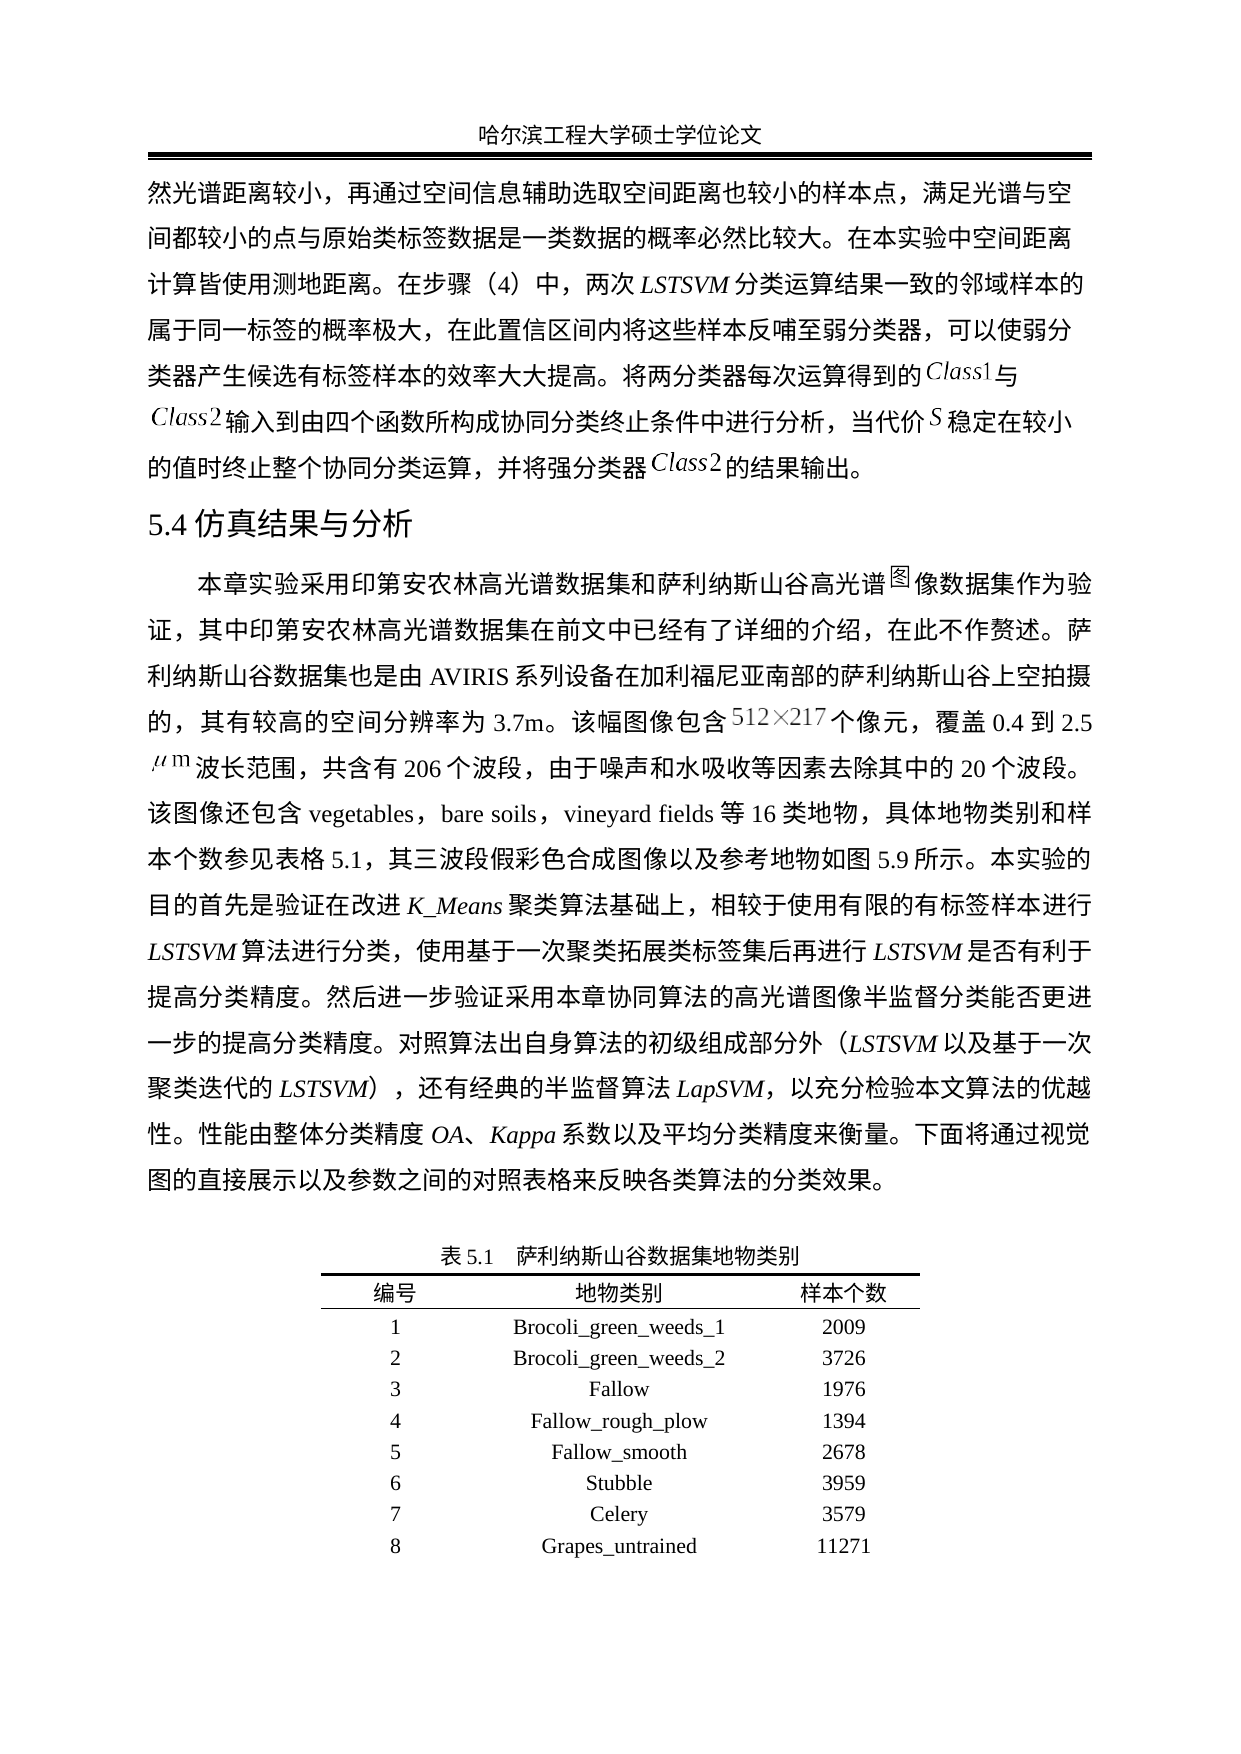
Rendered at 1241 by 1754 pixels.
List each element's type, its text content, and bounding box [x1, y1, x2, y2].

table_cell Fallow_smooth [470, 1434, 768, 1466]
table_cell 2678 [768, 1434, 919, 1466]
subtitle 5.4 仿真结果与分析 [148, 499, 1092, 544]
table_cell 3579 [768, 1497, 919, 1528]
table_cell 8 [321, 1528, 470, 1559]
table_cell 2009 [768, 1309, 919, 1341]
table_cell 6 [321, 1466, 470, 1497]
text 表5.1 萨利纳斯山谷数据集地物类别 [148, 1227, 1092, 1273]
table_header 样本个数 [768, 1276, 919, 1308]
table_cell Grapes_untrained [470, 1528, 768, 1559]
table_cell 3959 [768, 1466, 919, 1497]
table_cell Celery [470, 1497, 768, 1528]
table_cell Fallow_rough_plow [470, 1403, 768, 1434]
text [148, 165, 1092, 486]
table_header 地物类别 [470, 1276, 768, 1308]
table_cell Brocoli_green_weeds_1 [470, 1309, 768, 1341]
table_cell 11271 [768, 1528, 919, 1559]
table_cell 3 [321, 1372, 470, 1403]
table_cell Brocoli_green_weeds_2 [470, 1341, 768, 1372]
table_cell 1394 [768, 1403, 919, 1434]
table_cell 5 [321, 1434, 470, 1466]
table_cell 1976 [768, 1372, 919, 1403]
table_header 编号 [321, 1276, 470, 1308]
table_cell Fallow [470, 1372, 768, 1403]
table_cell 2 [321, 1341, 470, 1372]
table_cell Stubble [470, 1466, 768, 1497]
text 本章实验采用印第安农林高光谱数据集和萨利纳斯山谷高光谱像数据集作为验证，其中印第安农林高光谱数据集在前文中已经有了详细的介绍，在此不作赘述。萨利纳斯山谷数据集也是由AVIRIS系列设备在加利福尼亚南部的萨利纳斯山谷上空拍摄的，其有较高的空间分辨率为3.7m。该幅图像包含个像元，覆盖0.4到2.5波长范围，共含有206个波段，由于噪声和水吸收等因素去除其中的20个波段。该图像还包含vegetables，bare soils，vineyard fields等16类地物，具体地物类别和样本个数参见表格5.1，其三波段假彩色合成图像以及参考地物如图5.9所示。本实验的目的首先是验证在改进K_Means聚类算法基础上，相较于使用有限的有标签样本进行LSTSVM算法进行分类，使用基于一次聚类拓展类标签集后再进行LSTSVM是否有利于提高分类精度。然后进一步验证采用本章协同算法的高光谱图像半监督分类能否更进一步的提高分类精度。对照算法出自身算法的初级组成部分外（LSTSVM以及基于一次聚类迭代的LSTSVM），还有经典的半监督算法LapSVM，以充分检验本文算法的优越性。性能由整体分类精度OA、Kappa系数以及平均分类精度来衡量。下面将通过视觉图的直接展示以及参数之间的对照表格来反映各类算法的分类效果。 [148, 557, 1092, 1199]
table_cell 7 [321, 1497, 470, 1528]
table_cell 4 [321, 1403, 470, 1434]
table_cell 3726 [768, 1341, 919, 1372]
table_cell 1 [321, 1309, 470, 1341]
